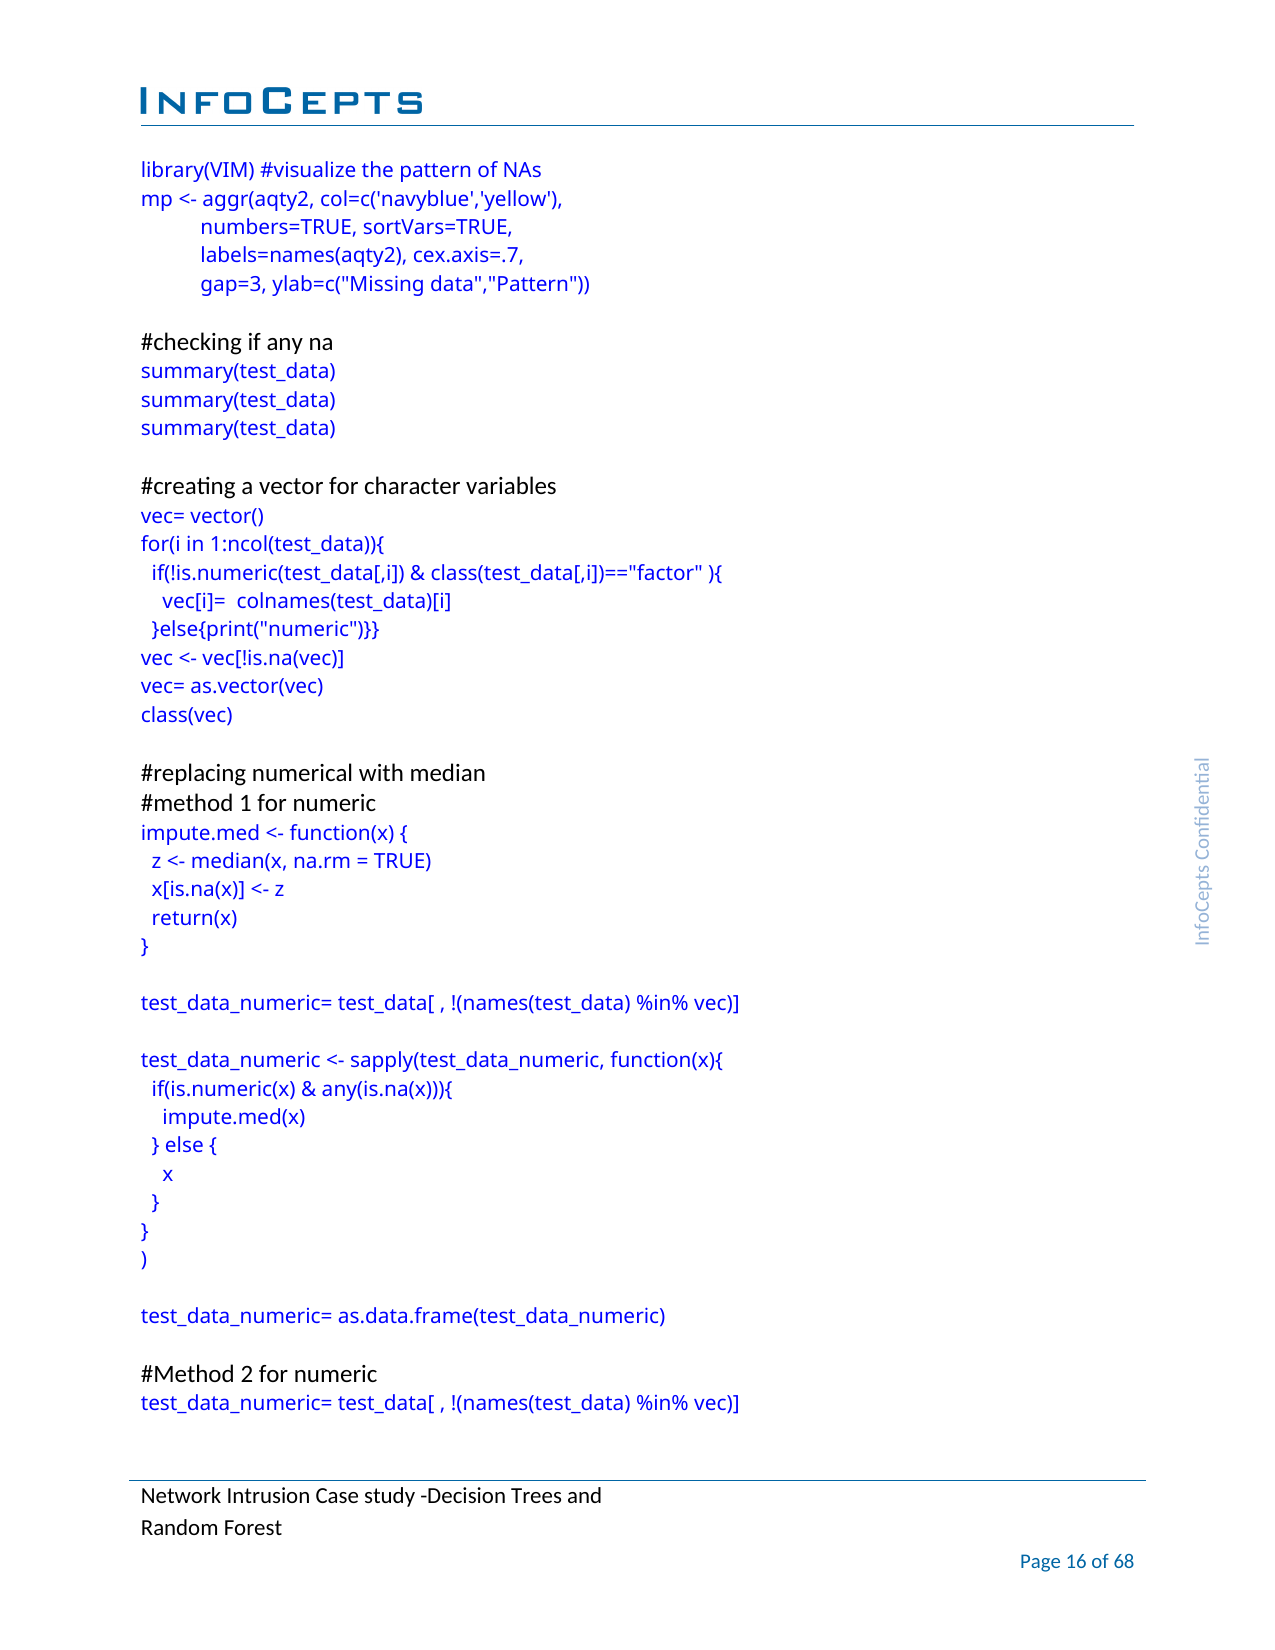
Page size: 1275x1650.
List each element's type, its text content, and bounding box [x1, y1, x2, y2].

text } [141, 1187, 1134, 1216]
text } else { [141, 1131, 1134, 1159]
text #creating a vector for character variables [141, 470, 1134, 501]
text test_data_numeric <- sapply(test_data_numeric, function(x){ [141, 1045, 1134, 1074]
text vec <- vec[!is.na(vec)] [141, 643, 1134, 671]
text x[is.na(x)] <- z [141, 874, 1134, 903]
text numbers=TRUE, sortVars=TRUE, [141, 212, 1134, 241]
text gap=3, ylab=c("Missing data","Pattern")) [141, 269, 1134, 297]
text test_data_numeric= test_data[ , !(names(test_data) %in% vec)] [141, 988, 1134, 1017]
text } [141, 1216, 1134, 1244]
text test_data_numeric= test_data[ , !(names(test_data) %in% vec)] [141, 1388, 1134, 1417]
text impute.med(x) [141, 1102, 1134, 1131]
text } [141, 931, 1134, 960]
text summary(test_data) [141, 356, 1134, 385]
text class(vec) [141, 700, 1134, 728]
text z <- median(x, na.rm = TRUE) [141, 846, 1134, 874]
text library(VIM) #visualize the pattern of NAs [141, 155, 1134, 184]
text summary(test_data) [141, 385, 1134, 413]
text vec= as.vector(vec) [141, 671, 1134, 700]
text if(!is.numeric(test_data[,i]) & class(test_data[,i])=="factor" ){ [141, 558, 1134, 586]
text #replacing numerical with median [141, 757, 1134, 787]
text if(is.numeric(x) & any(is.na(x))){ [141, 1074, 1134, 1102]
text #method 1 for numeric [141, 787, 1134, 818]
text x [141, 1159, 1134, 1187]
text return(x) [141, 903, 1134, 931]
text summary(test_data) [141, 413, 1134, 442]
text impute.med <- function(x) { [141, 818, 1134, 846]
text #checking if any na [141, 326, 1134, 356]
text vec= vector() [141, 501, 1134, 529]
picture [140, 87, 422, 114]
text }else{print("numeric")}} [141, 614, 1134, 643]
text test_data_numeric= as.data.frame(test_data_numeric) [141, 1301, 1134, 1329]
text vec[i]= colnames(test_data)[i] [141, 586, 1134, 614]
text for(i in 1:ncol(test_data)){ [141, 529, 1134, 558]
text labels=names(aqty2), cex.axis=.7, [141, 241, 1134, 269]
text mp <- aggr(aqty2, col=c('navyblue','yellow'), [141, 184, 1134, 212]
text #Method 2 for numeric [141, 1358, 1134, 1388]
text ) [141, 1244, 1134, 1273]
